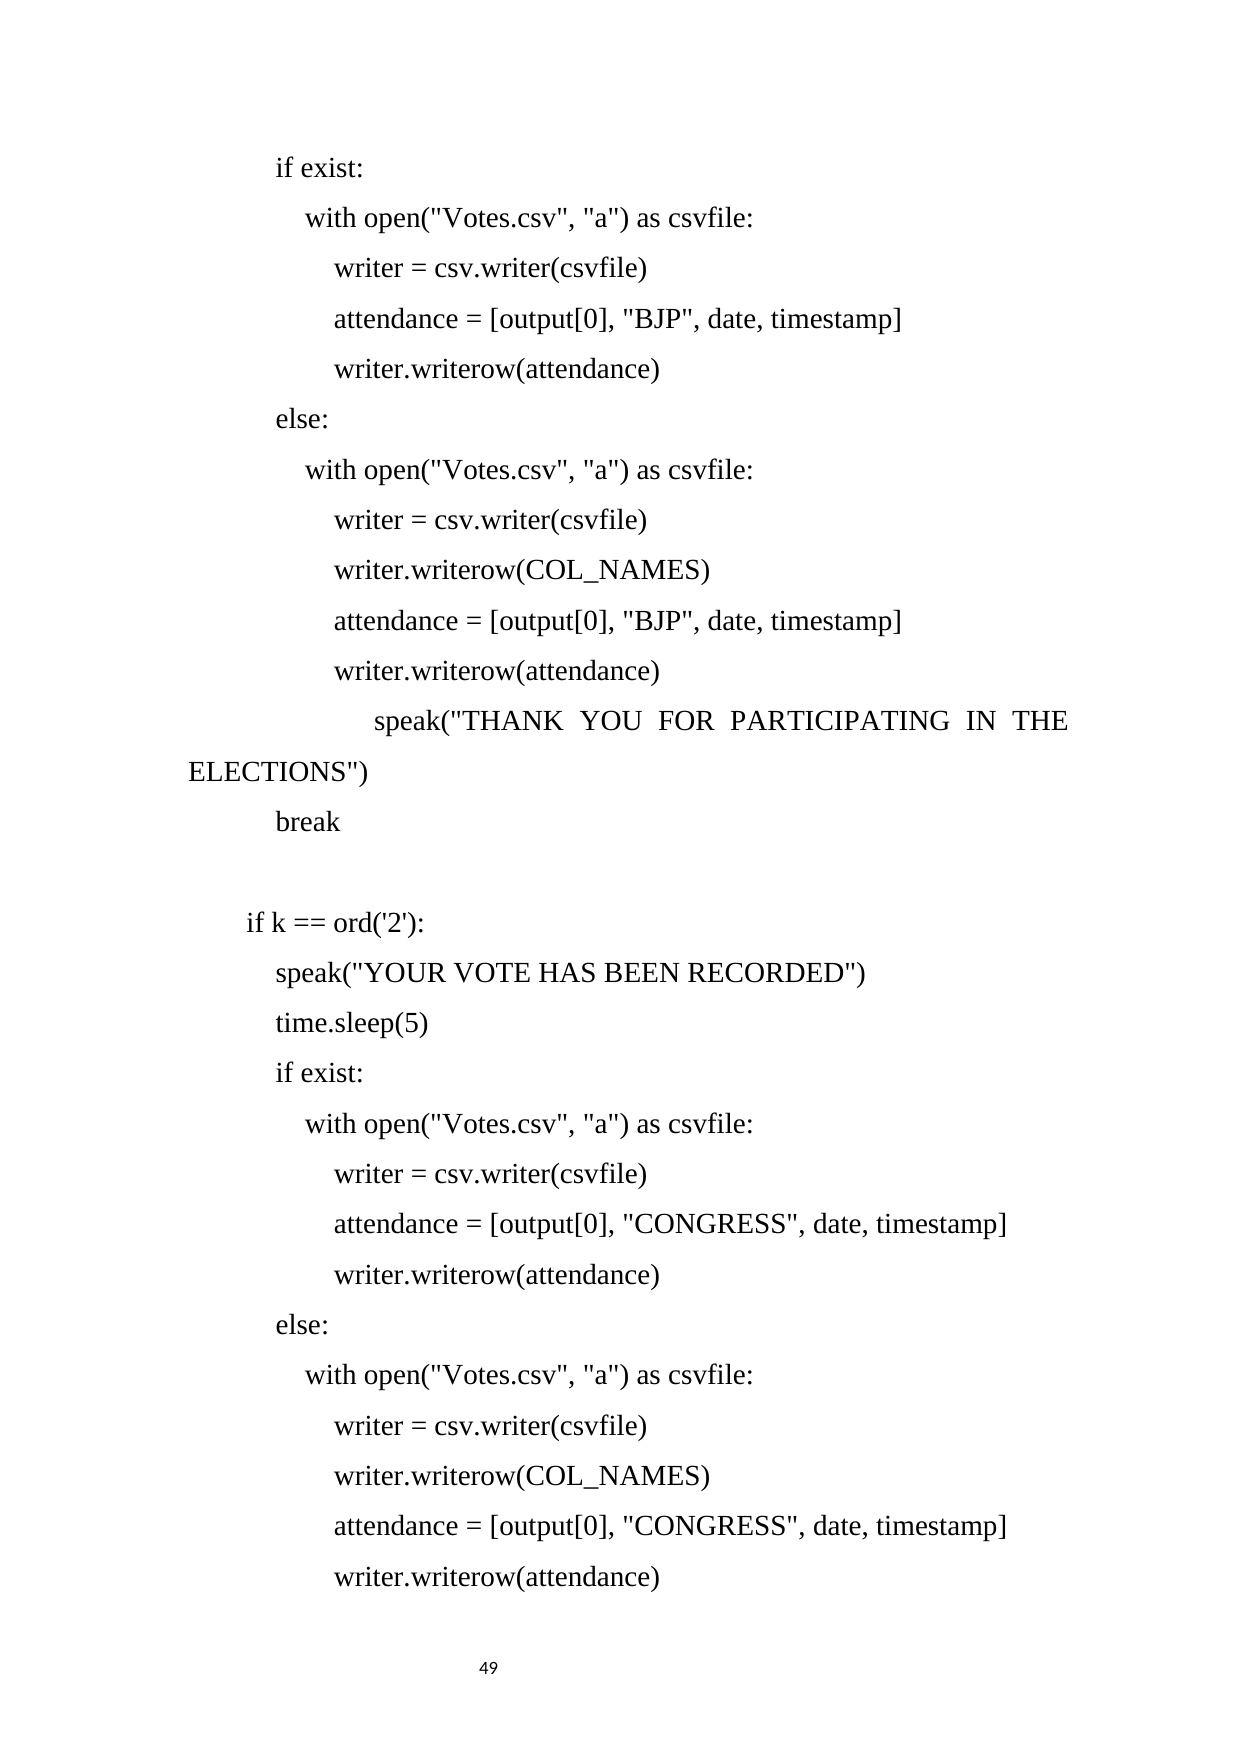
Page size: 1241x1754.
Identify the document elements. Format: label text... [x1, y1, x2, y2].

text writer.writerow(attendance) [188, 1257, 1070, 1290]
text writer = csv.writer(csvfile) [188, 1408, 1070, 1441]
text with open("Votes.csv", "a") as csvfile: [188, 452, 1070, 485]
text writer.writerow(attendance) [188, 351, 1070, 385]
text else: [188, 402, 1070, 435]
text break [188, 804, 1070, 838]
text writer.writerow(COL_NAMES) [188, 552, 1070, 586]
text writer = csv.writer(csvfile) [188, 251, 1070, 284]
text attendance = [output[0], "BJP", date, timestamp] [188, 603, 1070, 636]
text speak("YOUR VOTE HAS BEEN RECORDED") [188, 955, 1070, 988]
text attendance = [output[0], "CONGRESS", date, timestamp] [188, 1207, 1070, 1240]
text if exist: [188, 150, 1070, 183]
text writer = csv.writer(csvfile) [188, 502, 1070, 536]
text attendance = [output[0], "CONGRESS", date, timestamp] [188, 1508, 1070, 1542]
text else: [188, 1307, 1070, 1341]
text writer = csv.writer(csvfile) [188, 1156, 1070, 1190]
text with open("Votes.csv", "a") as csvfile: [188, 200, 1070, 234]
text writer.writerow(COL_NAMES) [188, 1458, 1070, 1492]
text if k == ord('2'): [188, 905, 1070, 938]
text time.sleep(5) [188, 1005, 1070, 1039]
text speak("THANK YOU FOR PARTICIPATING IN THE ELECTIONS") [188, 703, 1070, 787]
text writer.writerow(attendance) [188, 653, 1070, 687]
text with open("Votes.csv", "a") as csvfile: [188, 1106, 1070, 1139]
text with open("Votes.csv", "a") as csvfile: [188, 1357, 1070, 1391]
text attendance = [output[0], "BJP", date, timestamp] [188, 301, 1070, 334]
text if exist: [188, 1056, 1070, 1089]
text writer.writerow(attendance) [188, 1559, 1070, 1592]
